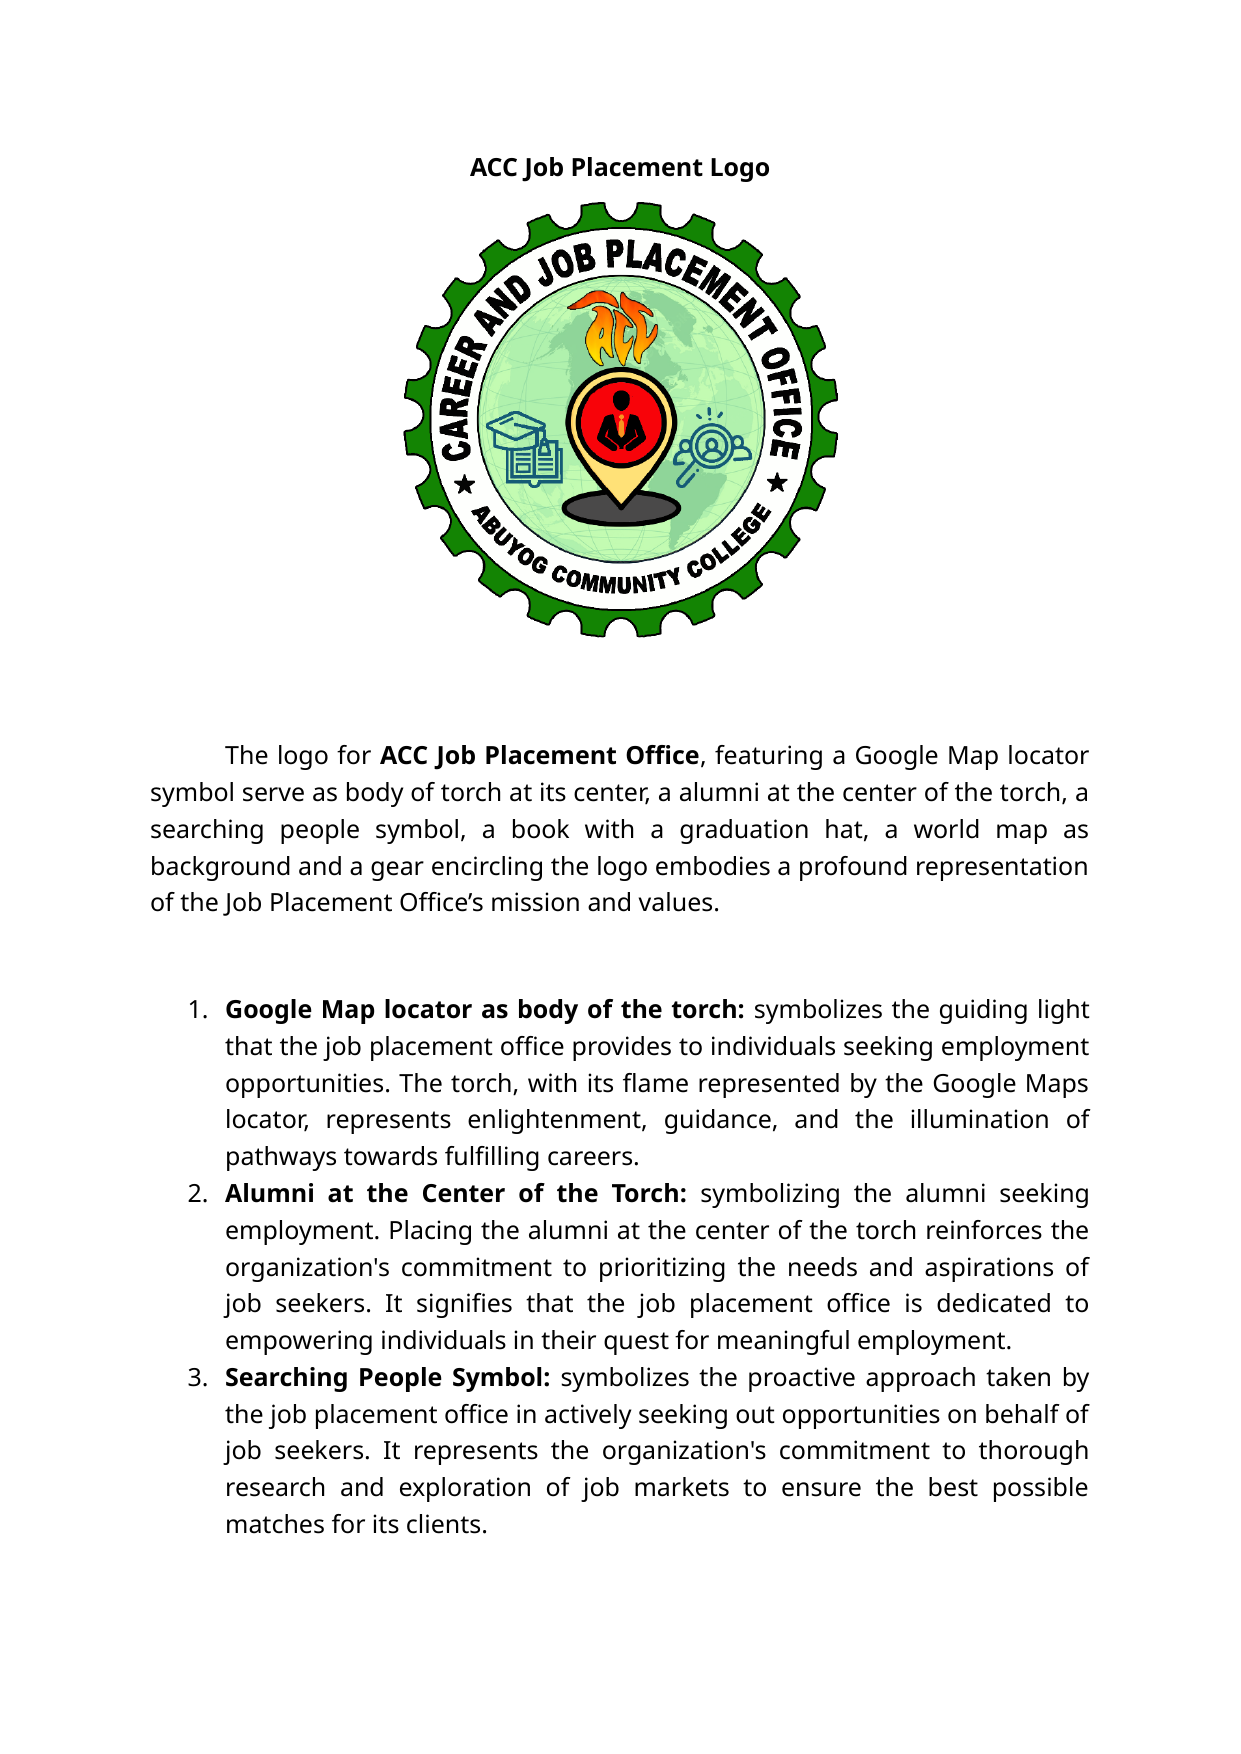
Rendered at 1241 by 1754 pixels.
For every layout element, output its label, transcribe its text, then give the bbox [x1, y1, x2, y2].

list Alumni at the Center of the Torch: symbolizing the alumni seeking employment. Placing the alumni at the center of the torch reinforces the organization's commitment to prioritizing the needs and aspirations of job seekers. It signifies that the job placement office is dedicated to empowering individuals in their quest for meaningful employment. [187, 1176, 1090, 1357]
picture [401, 198, 840, 643]
text The logo for ACC Job Placement Office, featuring a Google Map locator symbol serve as body of torch at its center, a alumni at the center of the torch, a searching people symbol, a book with a graduation hat, a world map as background and a gear encircling the logo embodies a profound representation of the Job Placement Office’s mission and values. [150, 738, 1090, 919]
list Searching People Symbol: symbolizes the proactive approach taken by the job placement office in actively seeking out opportunities on behalf of job seekers. It represents the organization's commitment to thorough research and exploration of job markets to ensure the best possible matches for its clients. [187, 1359, 1090, 1541]
list Google Map locator as body of the torch: symbolizes the guiding light that the job placement office provides to individuals seeking employment opportunities. The torch, with its flame represented by the Google Maps locator, represents enlightenment, guidance, and the illumination of pathways towards fulfilling careers. [187, 992, 1090, 1173]
text ACC Job Placement Logo [150, 150, 1090, 184]
